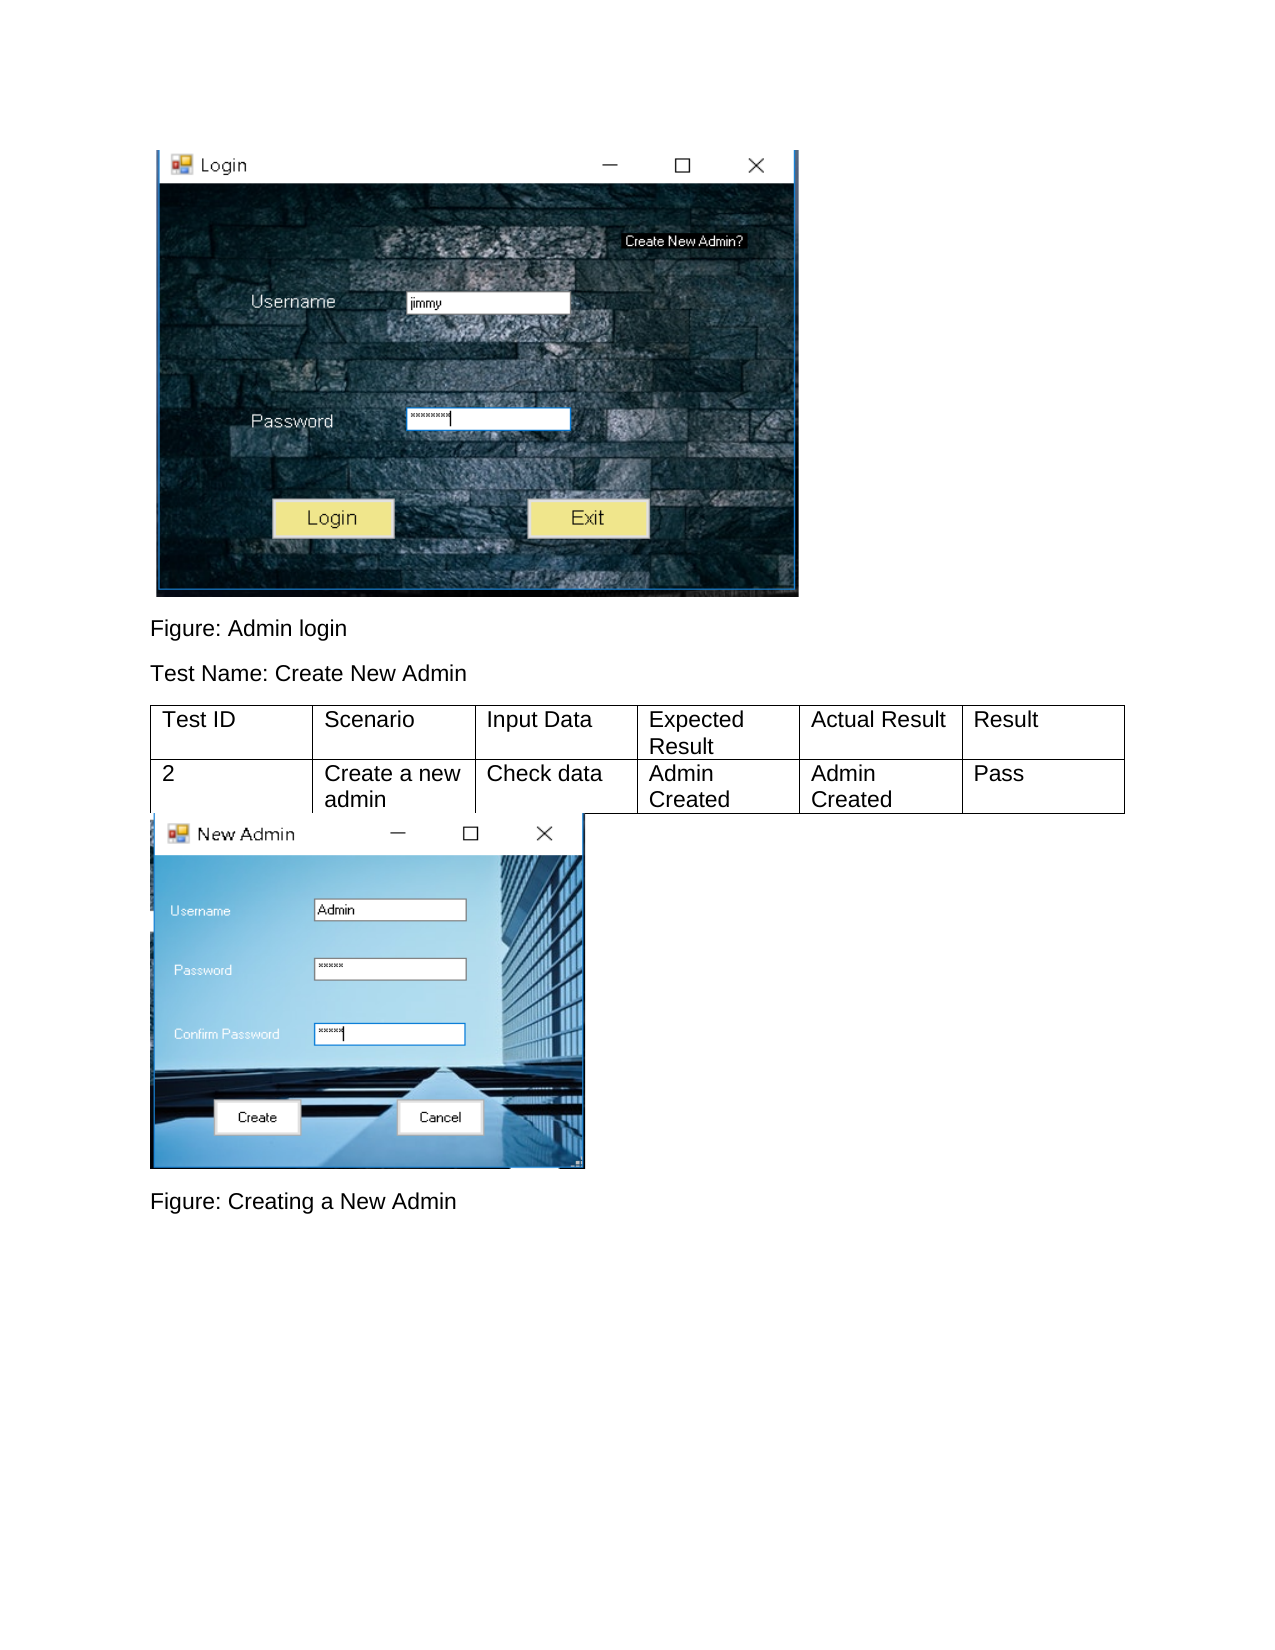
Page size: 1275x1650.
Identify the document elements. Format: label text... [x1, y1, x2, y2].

table_header Input Data [476, 706, 637, 759]
picture [156, 150, 799, 597]
picture [150, 813, 586, 1169]
table_cell Pass [963, 760, 1124, 813]
table_header Actual Result [800, 706, 962, 759]
table_header Expected Result [638, 706, 799, 759]
table_cell Create a new admin [313, 760, 475, 813]
table_cell Admin Created [638, 760, 799, 813]
table_cell Admin Created [800, 760, 962, 813]
table_header Scenario [313, 706, 475, 759]
text Figure: Admin login [150, 615, 1125, 641]
table_header Test ID [151, 706, 312, 759]
text Figure: Creating a New Admin [150, 1188, 1125, 1214]
table_cell Check data [476, 760, 637, 813]
table_cell 2 [151, 760, 312, 813]
text Test Name: Create New Admin [150, 660, 1125, 686]
table_header Result [963, 706, 1124, 759]
